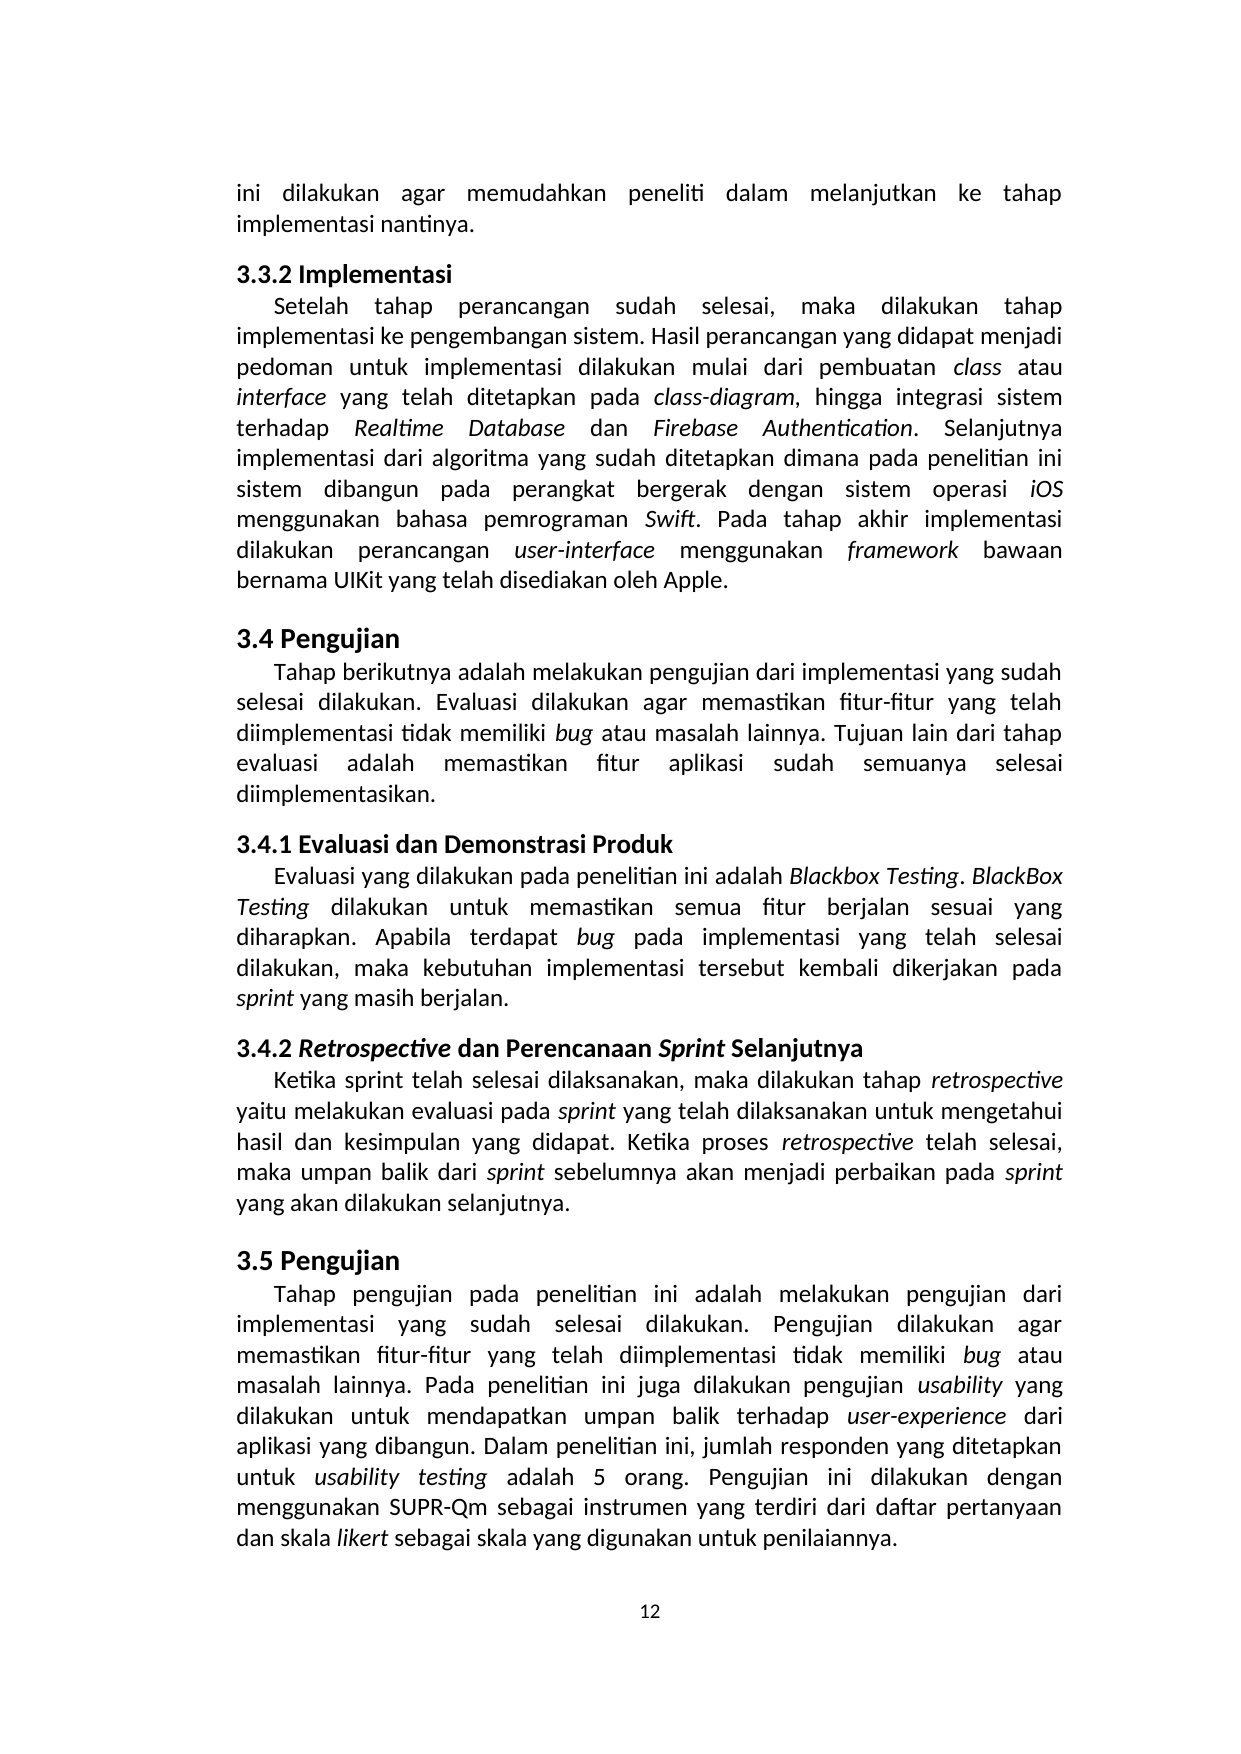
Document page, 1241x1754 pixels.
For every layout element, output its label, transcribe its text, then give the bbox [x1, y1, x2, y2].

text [236, 177, 1063, 238]
subtitle Pengujian [236, 1242, 1063, 1278]
text Setelah tahap perancangan sudah selesai, maka dilakukan tahap implementasi ke pengembangan sistem. Hasil perancangan yang didapat menjadi pedoman untuk implementasi dilakukan mulai dari pembuatan class atau interface yang telah ditetapkan pada class-diagram, hingga integrasi sistem terhadap Realtime Database dan Firebase Authentication. Selanjutnya implementasi dari algoritma yang sudah ditetapkan dimana pada penelitian ini sistem dibangun pada perangkat bergerak dengan sistem operasi iOS menggunakan bahasa pemrograman Swift. Pada tahap akhir implementasi dilakukan perancangan user-interface menggunakan framework bawaan bernama UIKit yang telah disediakan oleh Apple. [236, 290, 1063, 595]
subtitle Implementasi [236, 257, 1063, 290]
text Tahap berikutnya adalah melakukan pengujian dari implementasi yang sudah selesai dilakukan. Evaluasi dilakukan agar memastikan fitur-fitur yang telah diimplementasi tidak memiliki bug atau masalah lainnya. Tujuan lain dari tahap evaluasi adalah memastikan fitur aplikasi sudah semuanya selesai diimplementasikan. [236, 656, 1063, 808]
subtitle Evaluasi dan Demonstrasi Produk [236, 827, 1063, 860]
subtitle Pengujian [236, 620, 1063, 656]
text Evaluasi yang dilakukan pada penelitian ini adalah Blackbox Testing. BlackBox Testing dilakukan untuk memastikan semua fitur berjalan sesuai yang diharapkan. Apabila terdapat bug pada implementasi yang telah selesai dilakukan, maka kebutuhan implementasi tersebut kembali dikerjakan pada sprint yang masih berjalan. [236, 860, 1063, 1013]
subtitle Retrospective dan Perencanaan Sprint Selanjutnya [236, 1032, 1063, 1064]
text Tahap pengujian pada penelitian ini adalah melakukan pengujian dari implementasi yang sudah selesai dilakukan. Pengujian dilakukan agar memastikan fitur-fitur yang telah diimplementasi tidak memiliki bug atau masalah lainnya. Pada penelitian ini juga dilakukan pengujian usability yang dilakukan untuk mendapatkan umpan balik terhadap user-experience dari aplikasi yang dibangun. Dalam penelitian ini, jumlah responden yang ditetapkan untuk usability testing adalah 5 orang. Pengujian ini dilakukan dengan menggunakan SUPR-Qm sebagai instrumen yang terdiri dari daftar pertanyaan dan skala likert sebagai skala yang digunakan untuk penilaiannya. [236, 1278, 1063, 1552]
text Ketika sprint telah selesai dilaksanakan, maka dilakukan tahap retrospective yaitu melakukan evaluasi pada sprint yang telah dilaksanakan untuk mengetahui hasil dan kesimpulan yang didapat. Ketika proses retrospective telah selesai, maka umpan balik dari sprint sebelumnya akan menjadi perbaikan pada sprint yang akan dilakukan selanjutnya. [236, 1064, 1063, 1217]
